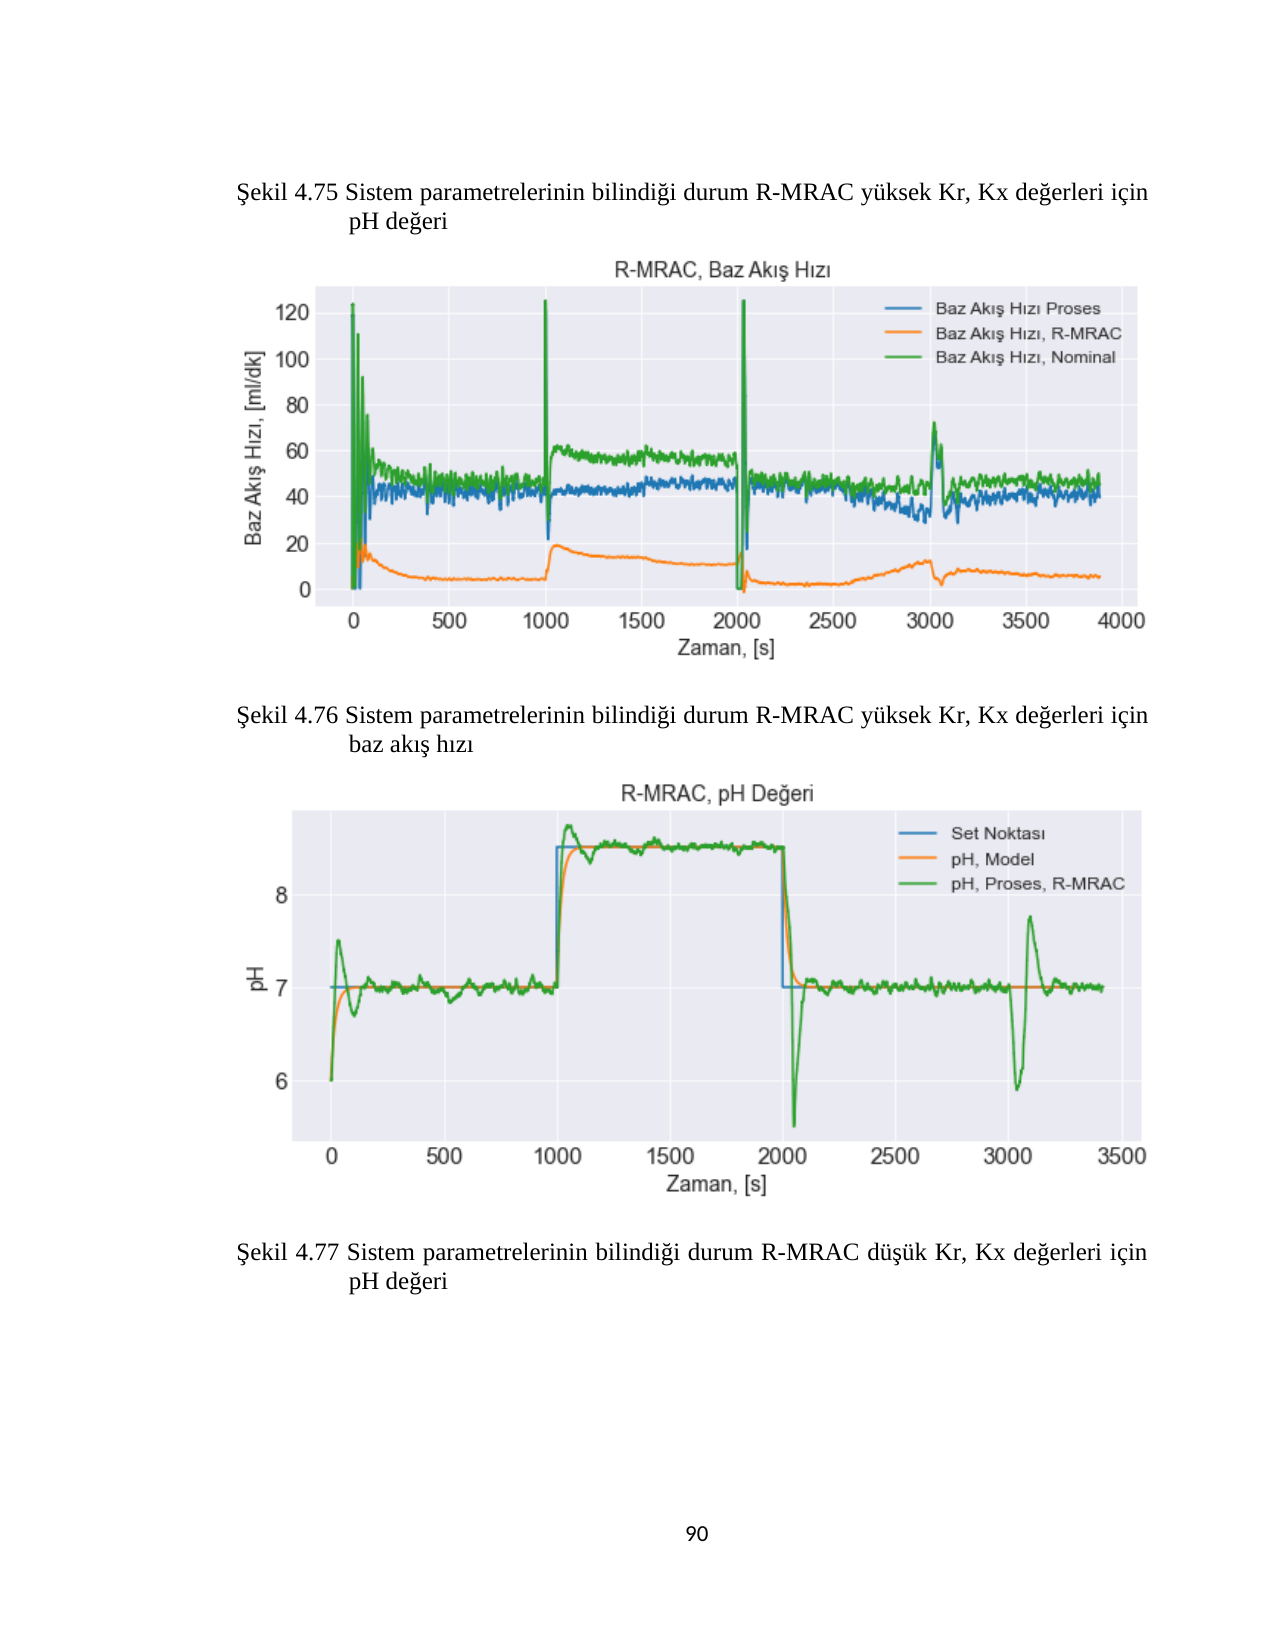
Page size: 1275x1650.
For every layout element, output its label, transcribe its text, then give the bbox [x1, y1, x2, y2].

text Şekil 4.77 Sistem parametrelerinin bilindiği durum R-MRAC düşük Kr, Kx değerleri için pH değeri [236, 1237, 1157, 1295]
picture [236, 774, 1157, 1207]
picture [236, 251, 1157, 670]
text Şekil 4.76 Sistem parametrelerinin bilindiği durum R-MRAC yüksek Kr, Kx değerleri için baz akış hızı [236, 700, 1157, 758]
text Şekil 4.75 Sistem parametrelerinin bilindiği durum R-MRAC yüksek Kr, Kx değerleri için pH değeri [236, 177, 1157, 235]
